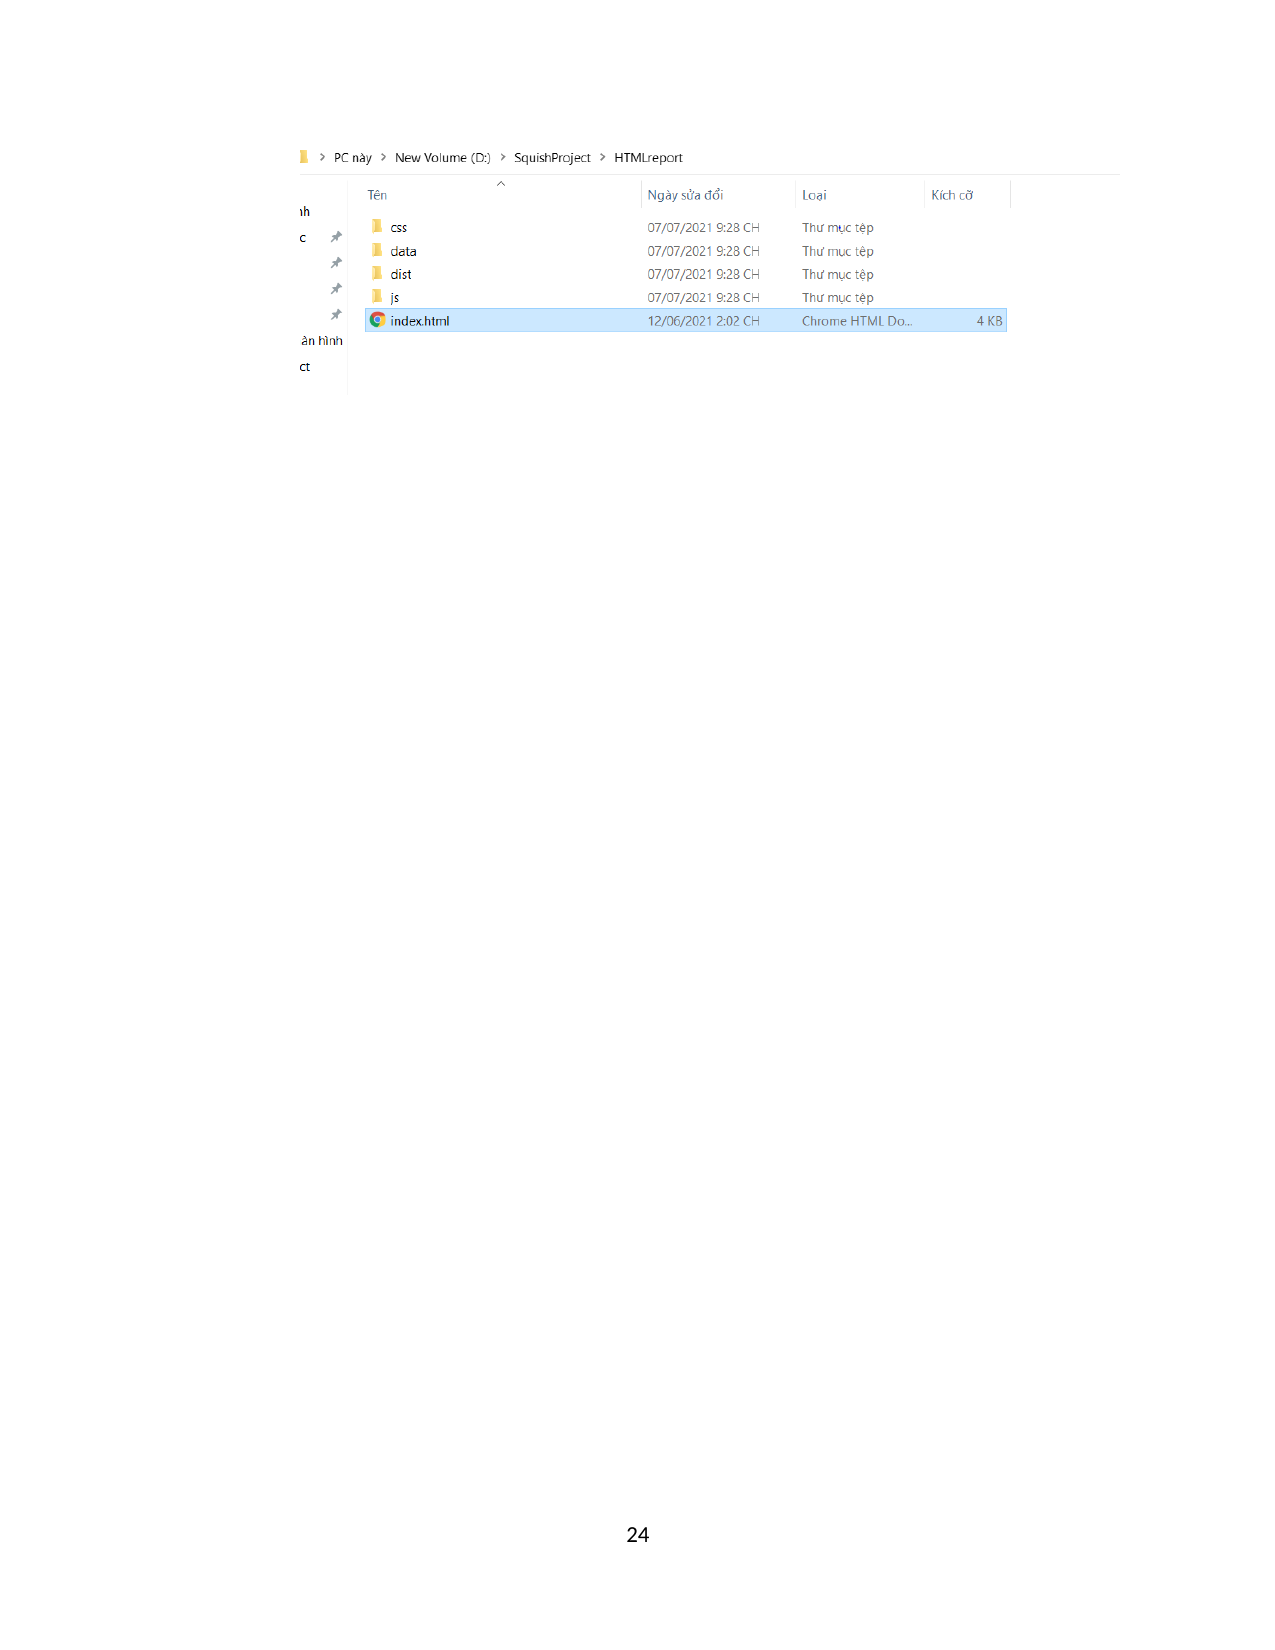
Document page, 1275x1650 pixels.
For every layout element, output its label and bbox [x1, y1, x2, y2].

picture [300, 150, 1120, 395]
